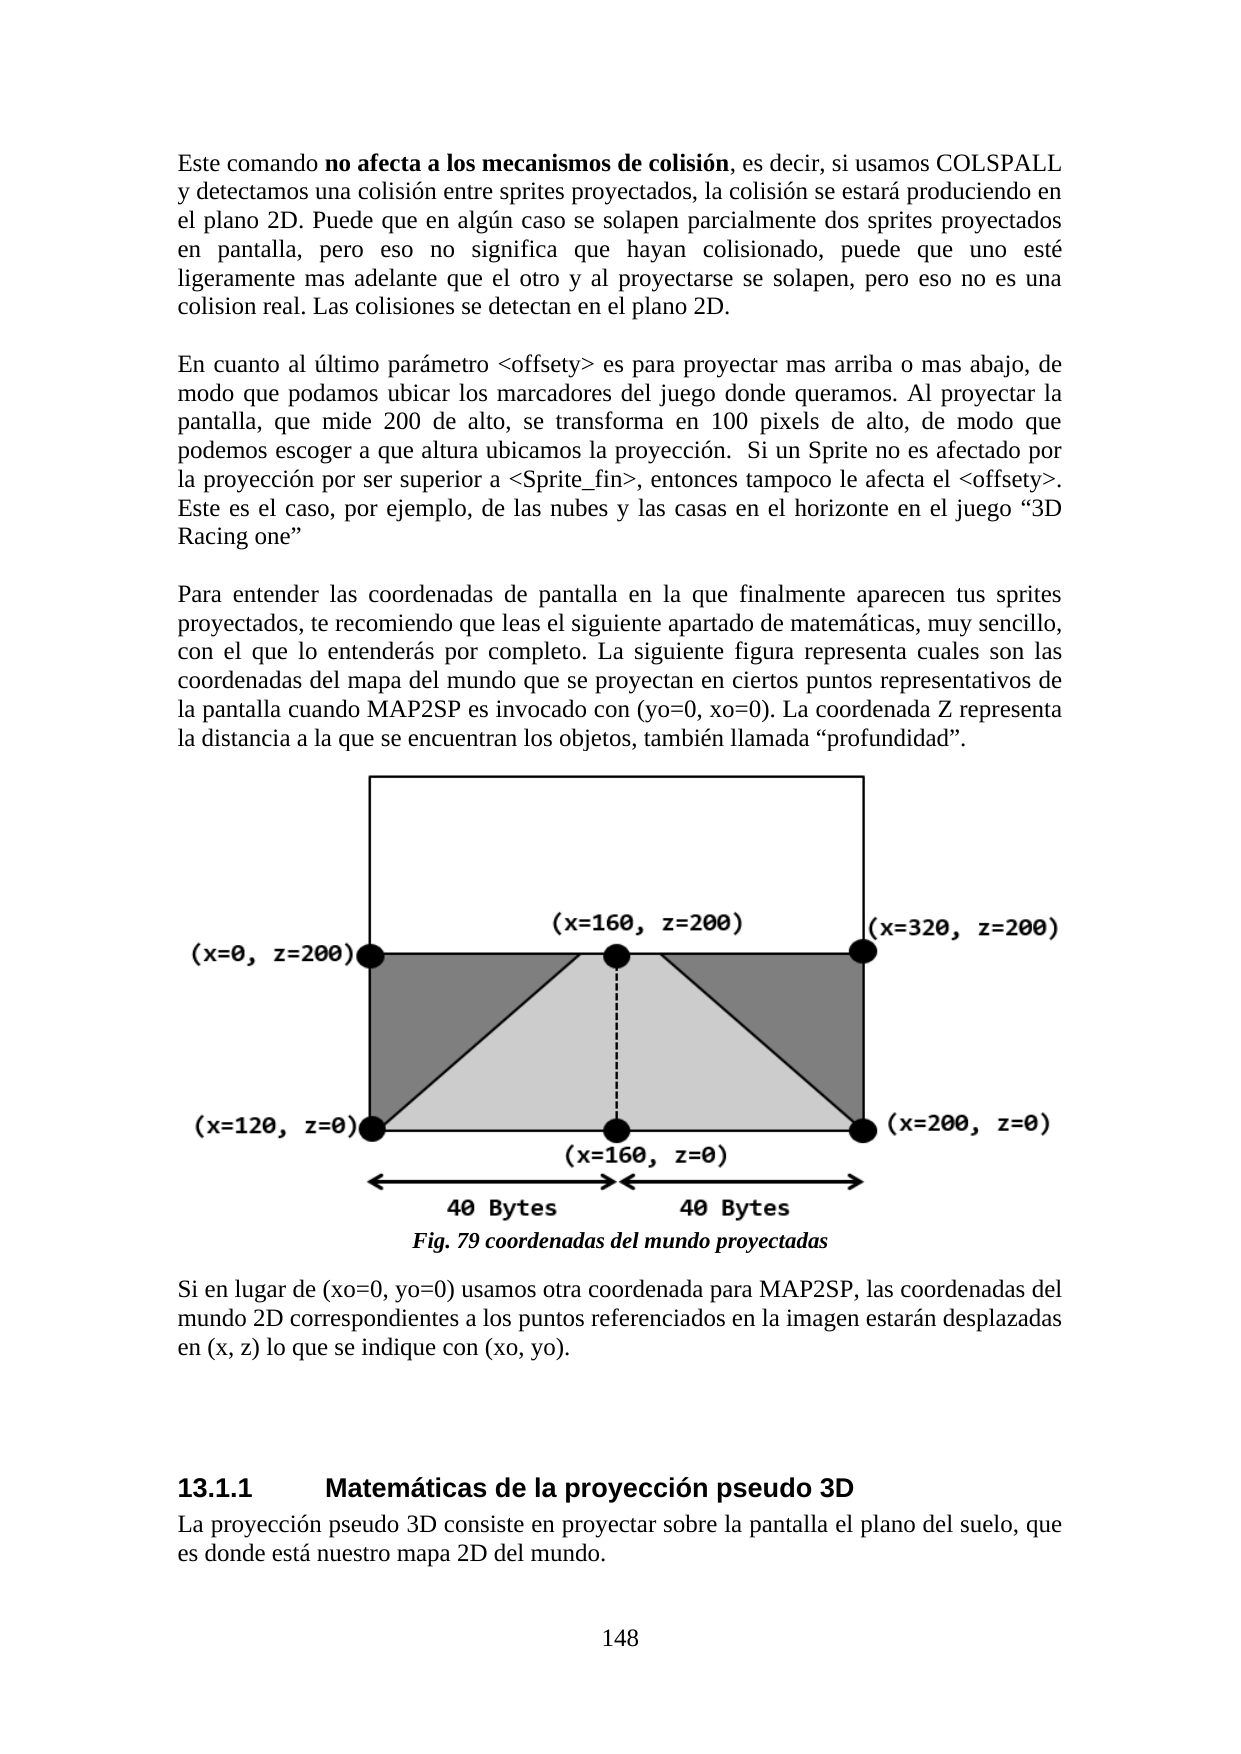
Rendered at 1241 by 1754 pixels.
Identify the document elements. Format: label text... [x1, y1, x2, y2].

text La proyección pseudo 3D consiste en proyectar sobre la pantalla el plano del suelo, que es donde está nuestro mapa 2D del mundo. [177, 1509, 1063, 1567]
text En cuanto al último parámetro <offsety> es para proyectar mas arriba o mas abajo, de modo que podamos ubicar los marcadores del juego donde queramos. Al proyectar la pantalla, que mide 200 de alto, se transforma en 100 pixels de alto, de modo que podemos escoger a que altura ubicamos la proyección. Si un Sprite no es afectado por la proyección por ser superior a <Sprite_fin>, entonces tampoco le afecta el <offsety>. Este es el caso, por ejemplo, de las nubes y las casas en el horizonte en el juego “3D Racing one” [177, 349, 1063, 550]
picture [177, 751, 1063, 1228]
text Para entender las coordenadas de pantalla en la que finalmente aparecen tus sprites proyectados, te recomiendo que leas el siguiente apartado de matemáticas, muy sencillo, con el que lo entenderás por completo. La siguiente figura representa cuales son las coordenadas del mapa del mundo que se proyectan en ciertos puntos representativos de la pantalla cuando MAP2SP es invocado con (yo=0, xo=0). La coordenada Z representa la distancia a la que se encuentran los objetos, también llamada “profundidad”. [177, 579, 1063, 751]
text Fig. 79 coordenadas del mundo proyectadas [177, 1228, 1063, 1254]
text Este comando no afecta a los mecanismos de colisión, es decir, si usamos COLSPALL y detectamos una colisión entre sprites proyectados, la colisión se estará produciendo en el plano 2D. Puede que en algún caso se solapen parcialmente dos sprites proyectados en pantalla, pero eso no significa que hayan colisionado, puede que uno esté ligeramente mas adelante que el otro y al proyectarse se solapen, pero eso no es una colision real. Las colisiones se detectan en el plano 2D. [177, 148, 1063, 320]
text Si en lugar de (xo=0, yo=0) usamos otra coordenada para MAP2SP, las coordenadas del mundo 2D correspondientes a los puntos referenciados en la imagen estarán desplazadas en (x, z) lo que se indique con (xo, yo). [177, 1274, 1063, 1361]
subtitle Matemáticas de la proyección pseudo 3D [177, 1472, 1063, 1503]
